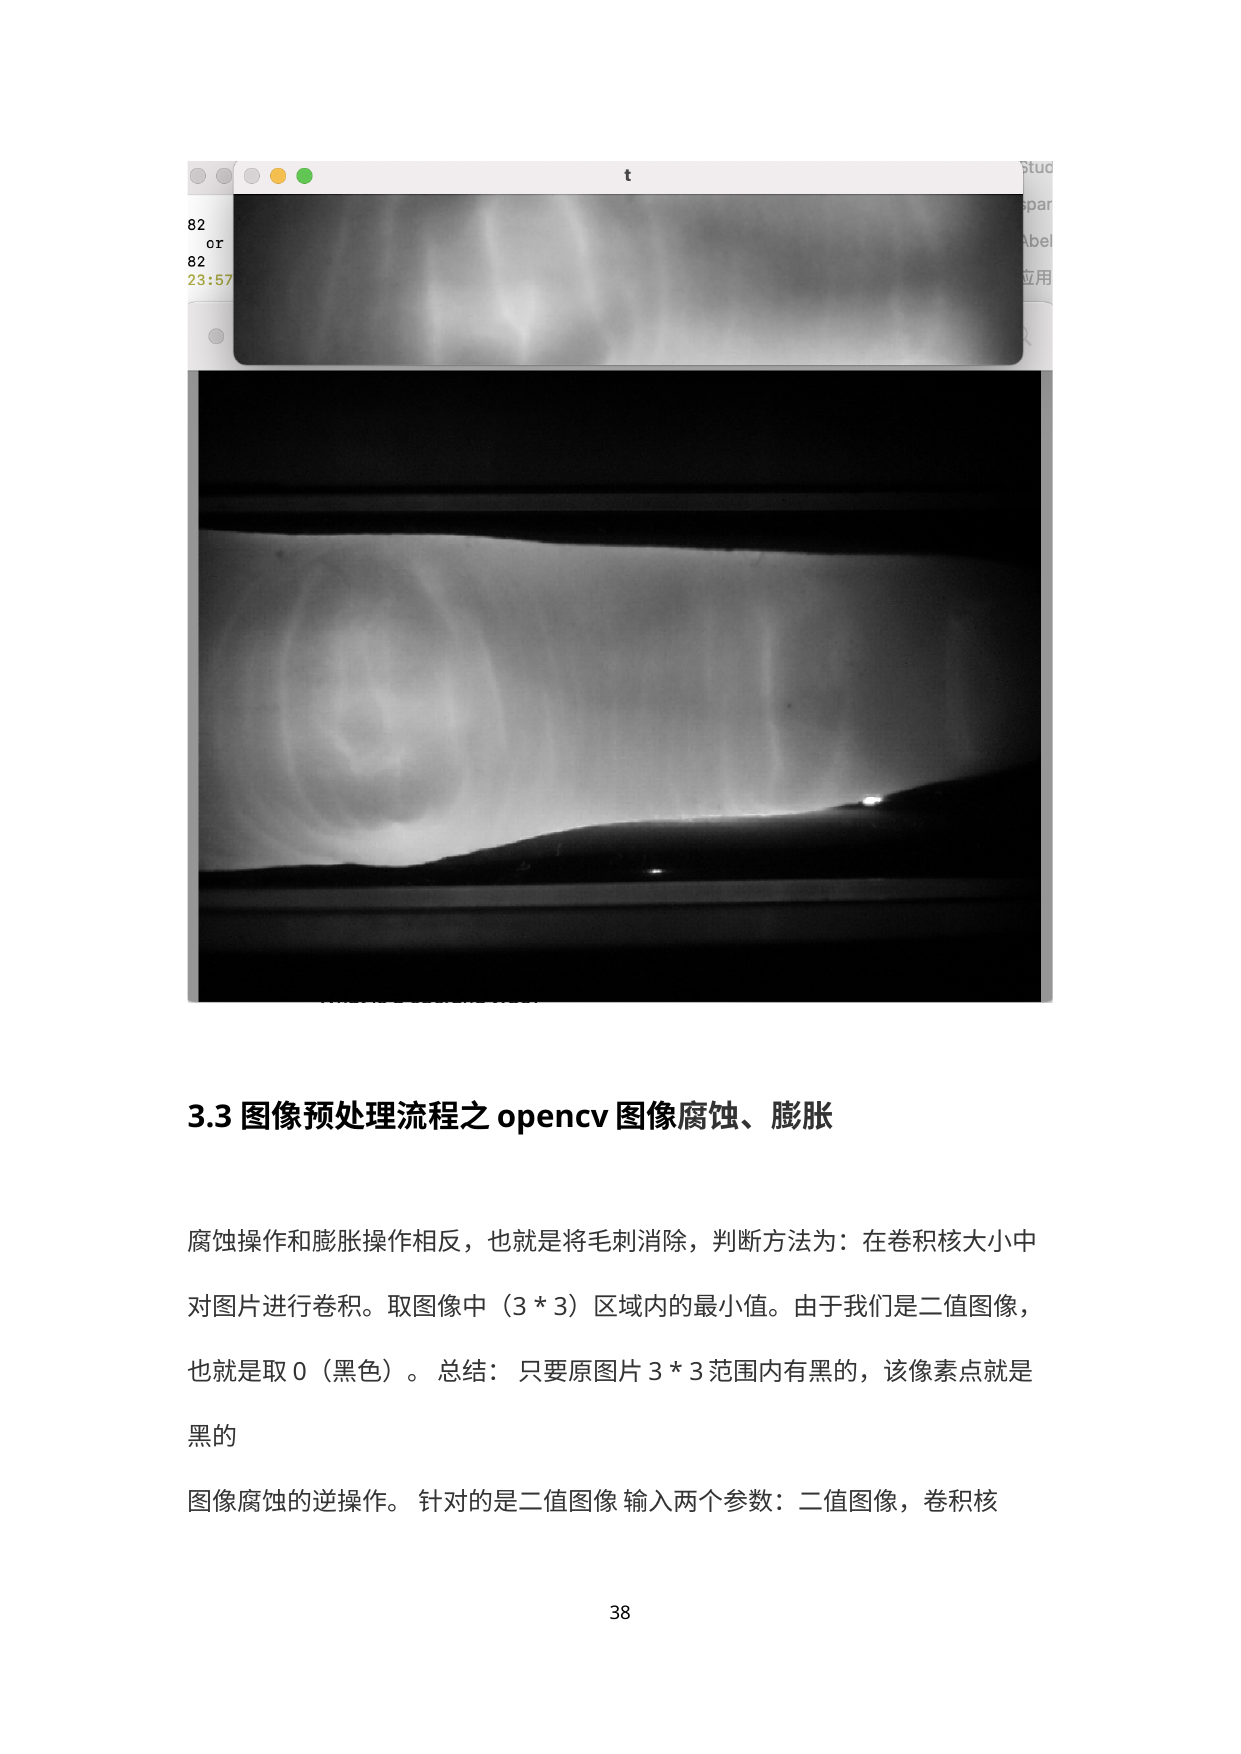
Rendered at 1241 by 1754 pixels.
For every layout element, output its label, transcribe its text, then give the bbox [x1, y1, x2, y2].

text 图像腐蚀的逆操作。 针对的是二值图像 输入两个参数：二值图像，卷积核 [187, 1467, 1053, 1532]
subtitle 3.3 图像预处理流程之opencv图像腐蚀、膨胀 [187, 1081, 1053, 1146]
text 腐蚀操作和膨胀操作相反，也就是将毛刺消除，判断方法为：在卷积核大小中对图片进行卷积。取图像中（3 * 3）区域内的最小值。由于我们是二值图像，也就是取0（黑色）。 总结： 只要原图片3 * 3范围内有黑的，该像素点就是黑的 [187, 1207, 1053, 1467]
picture [187, 161, 1053, 1003]
